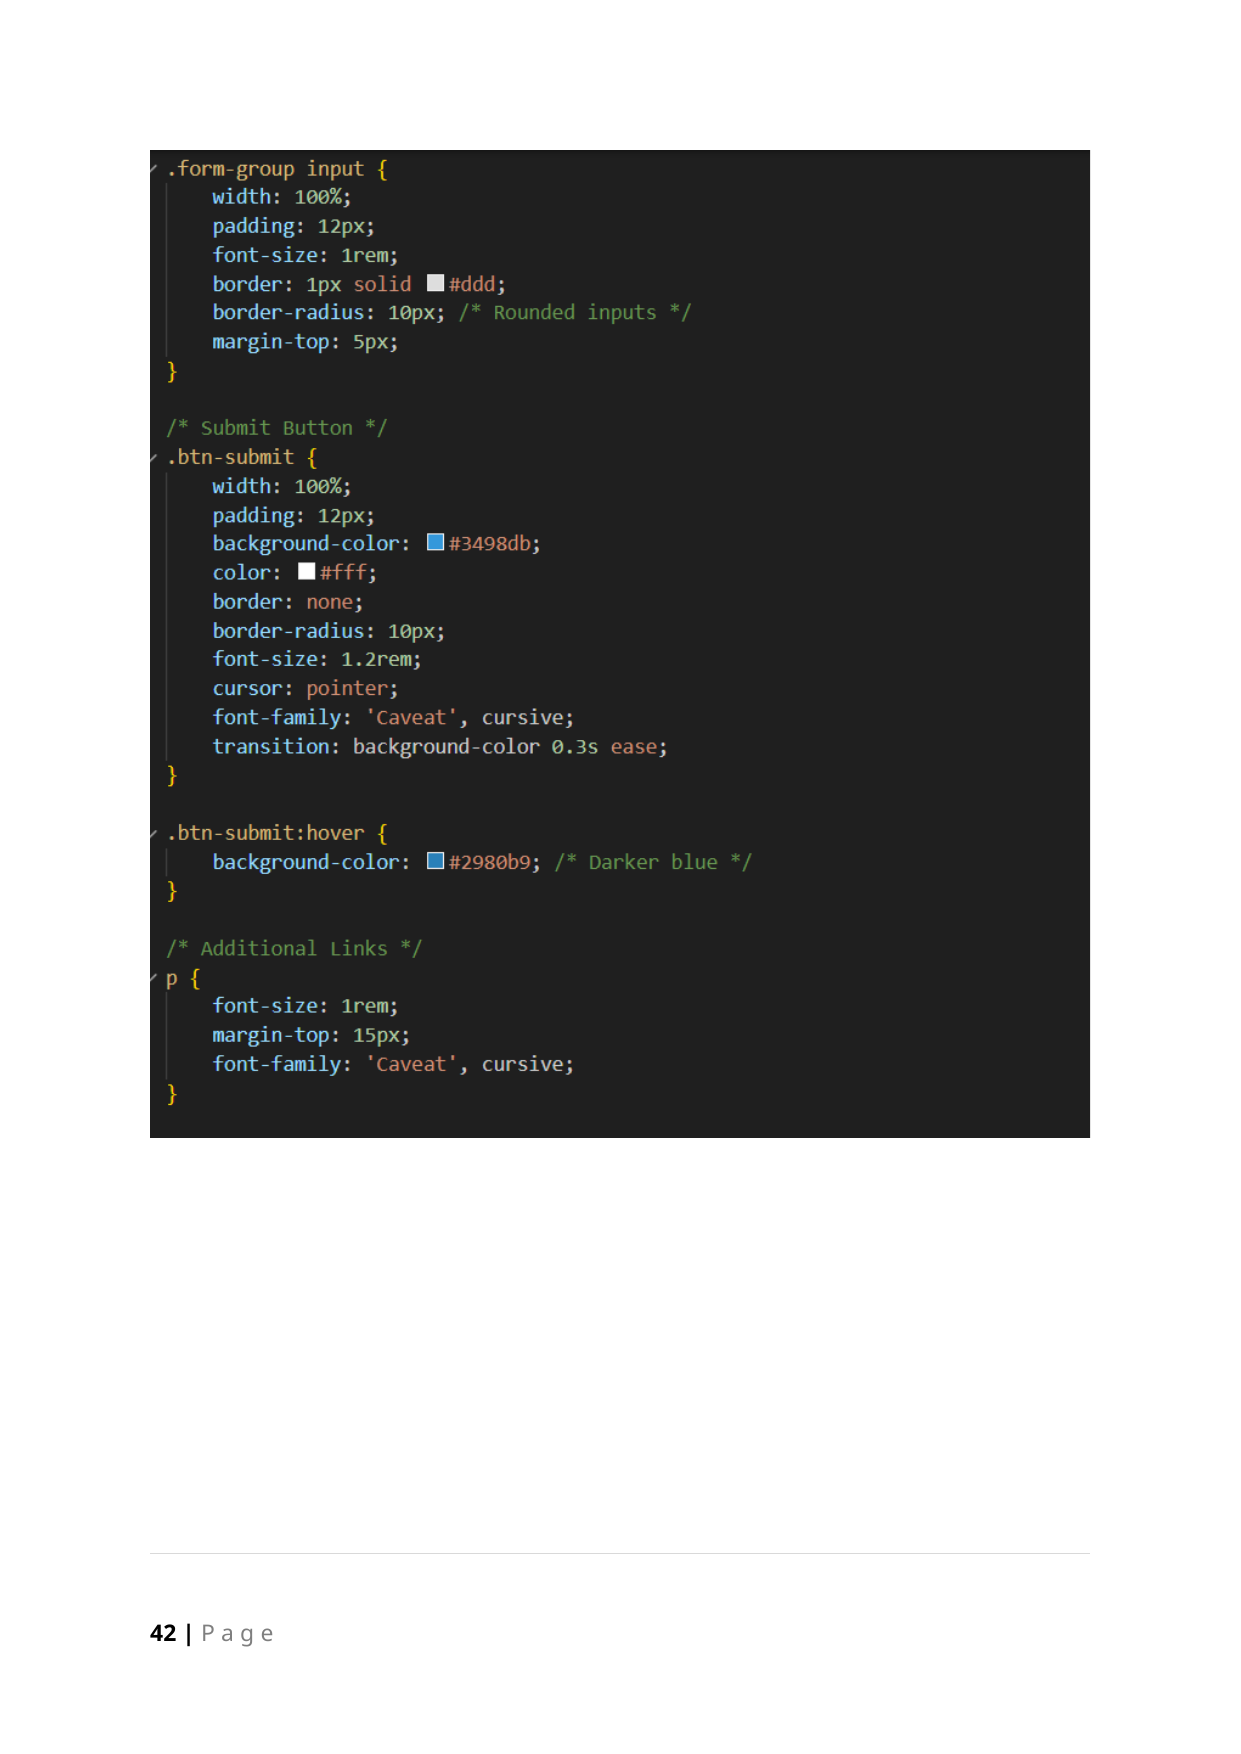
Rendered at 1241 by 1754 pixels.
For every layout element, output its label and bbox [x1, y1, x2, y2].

picture [150, 150, 1091, 1138]
